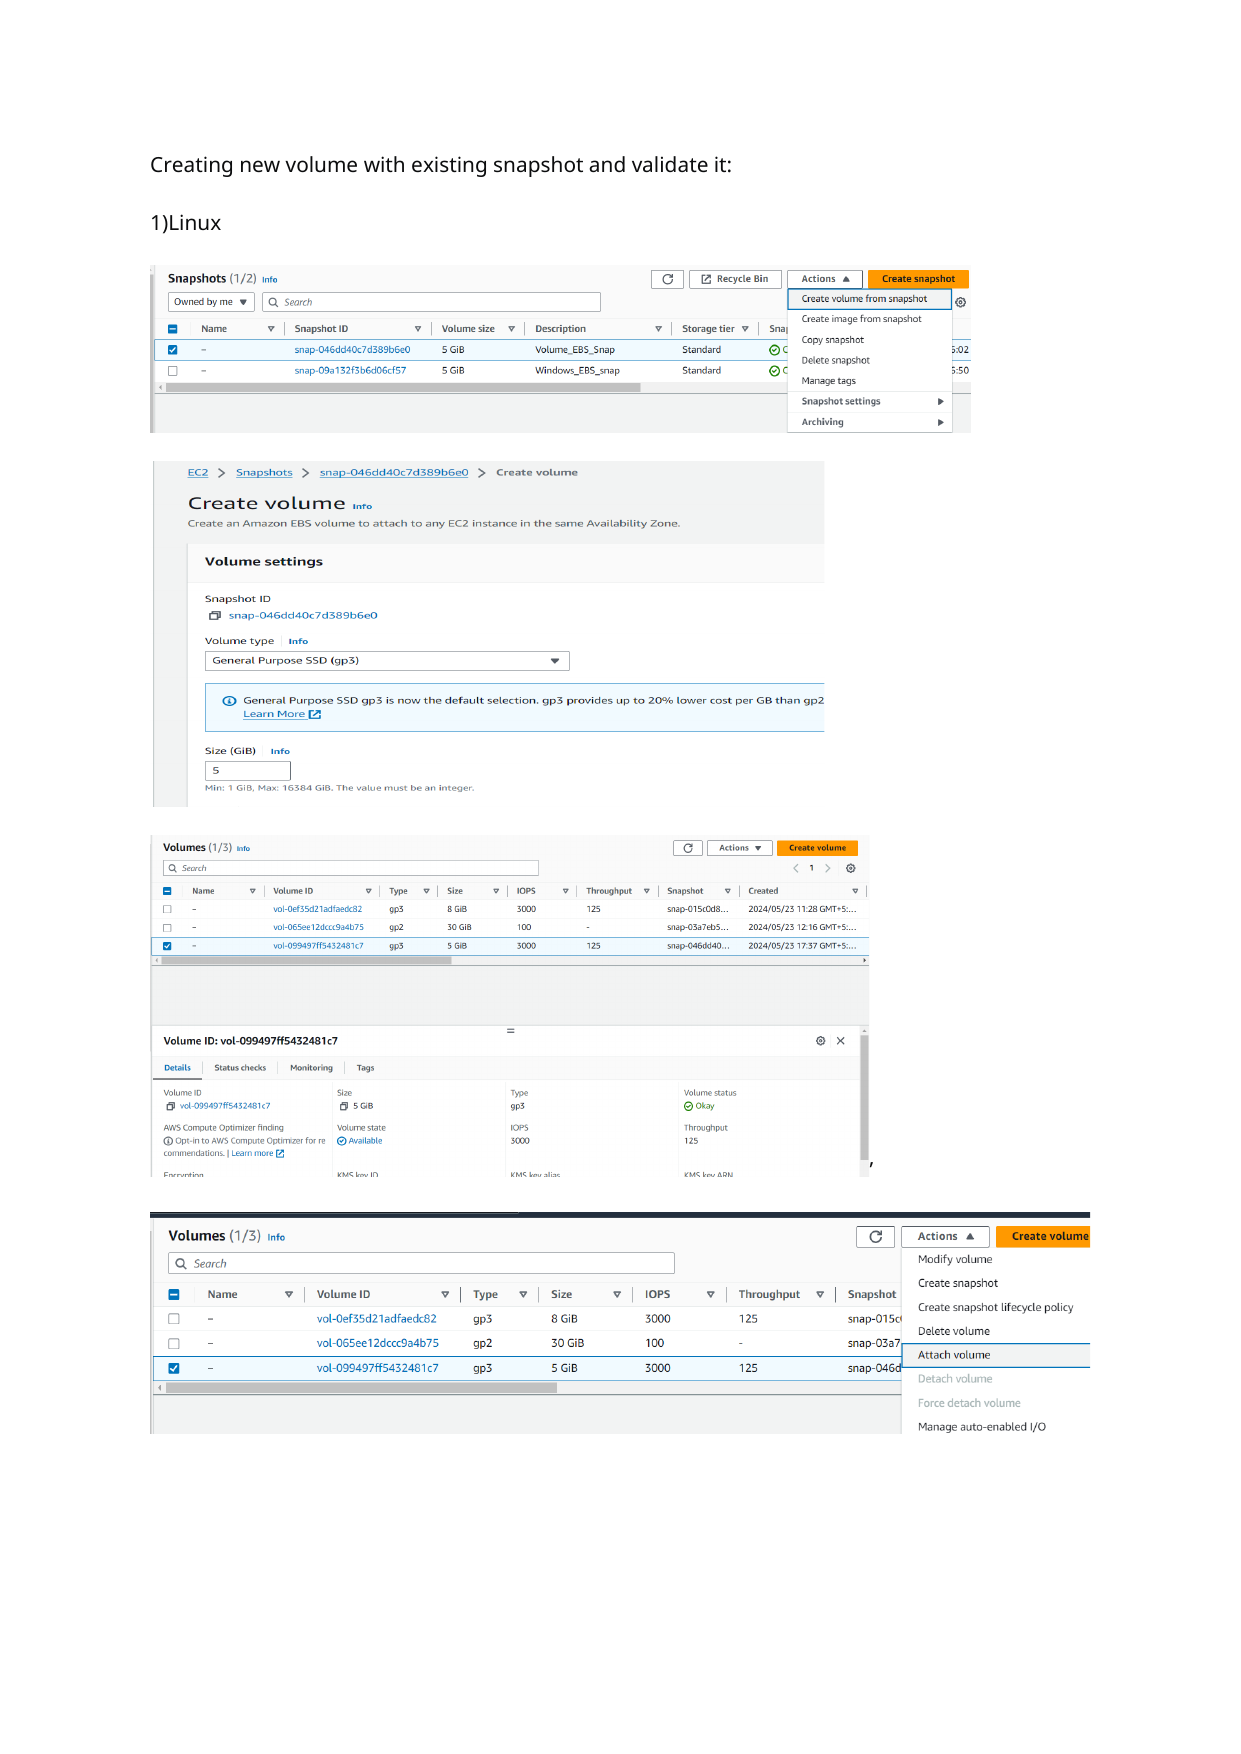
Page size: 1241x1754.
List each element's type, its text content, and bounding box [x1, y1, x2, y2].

picture [150, 461, 825, 807]
picture [150, 835, 870, 1177]
picture [150, 1212, 1091, 1434]
text Creating new volume with existing snapshot and validate it: [150, 150, 1090, 178]
picture [150, 265, 971, 433]
text 1)Linux [150, 208, 1090, 236]
